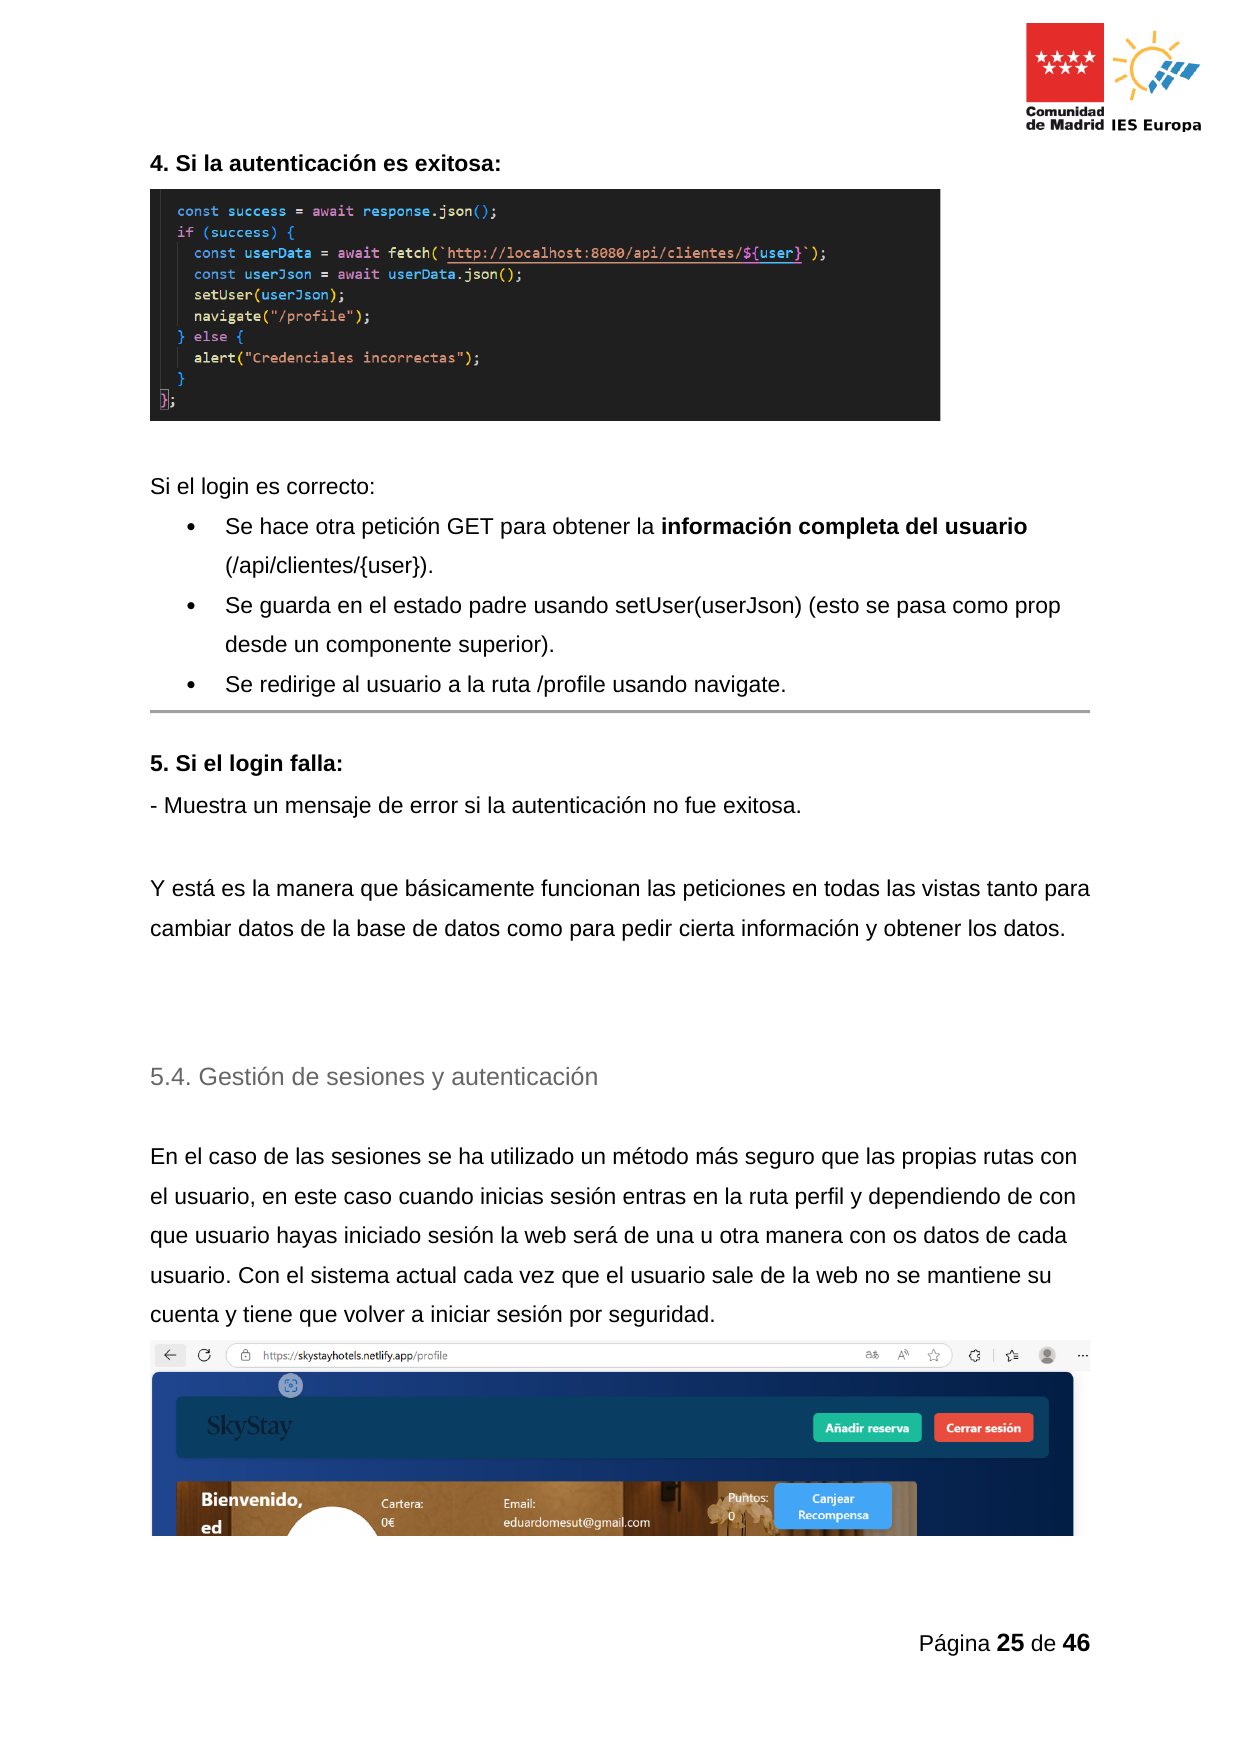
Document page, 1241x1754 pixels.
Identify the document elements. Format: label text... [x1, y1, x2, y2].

picture [1026, 23, 1215, 132]
text En el caso de las sesiones se ha utilizado un método más seguro que las propias rutas con el usuario, en este caso cuando inicias sesión entras en la ruta perfil y dependiendo de con que usuario hayas iniciado sesión la web será de una u otra manera con os datos de cada usuario. Con el sistema actual cada vez que el usuario sale de la web no se mantiene su cuenta y tiene que volver a iniciar sesión por seguridad. [150, 1143, 1090, 1327]
picture [150, 1340, 1091, 1536]
list Se hace otra petición GET para obtener la información completa del usuario (/api/clientes/{user}). [187, 513, 1090, 578]
text Si el login es correcto: [150, 473, 1090, 499]
text 5. Si el login falla: [150, 749, 1090, 776]
text 4. Si la autenticación es exitosa: [150, 150, 1090, 176]
subtitle 5.4. Gestión de sesiones y autenticación [150, 1062, 1090, 1091]
list Se guarda en el estado padre usando setUser(userJson) (esto se pasa como prop desde un componente superior). [187, 592, 1090, 657]
text - Muestra un mensaje de error si la autenticación no fue exitosa. [150, 789, 1090, 820]
text Y está es la manera que básicamente funcionan las peticiones en todas las vistas tanto para cambiar datos de la base de datos como para pedir cierta información y obtener los datos. [150, 875, 1090, 941]
picture [150, 189, 941, 421]
list Se redirige al usuario a la ruta /profile usando navigate. [187, 671, 1090, 697]
